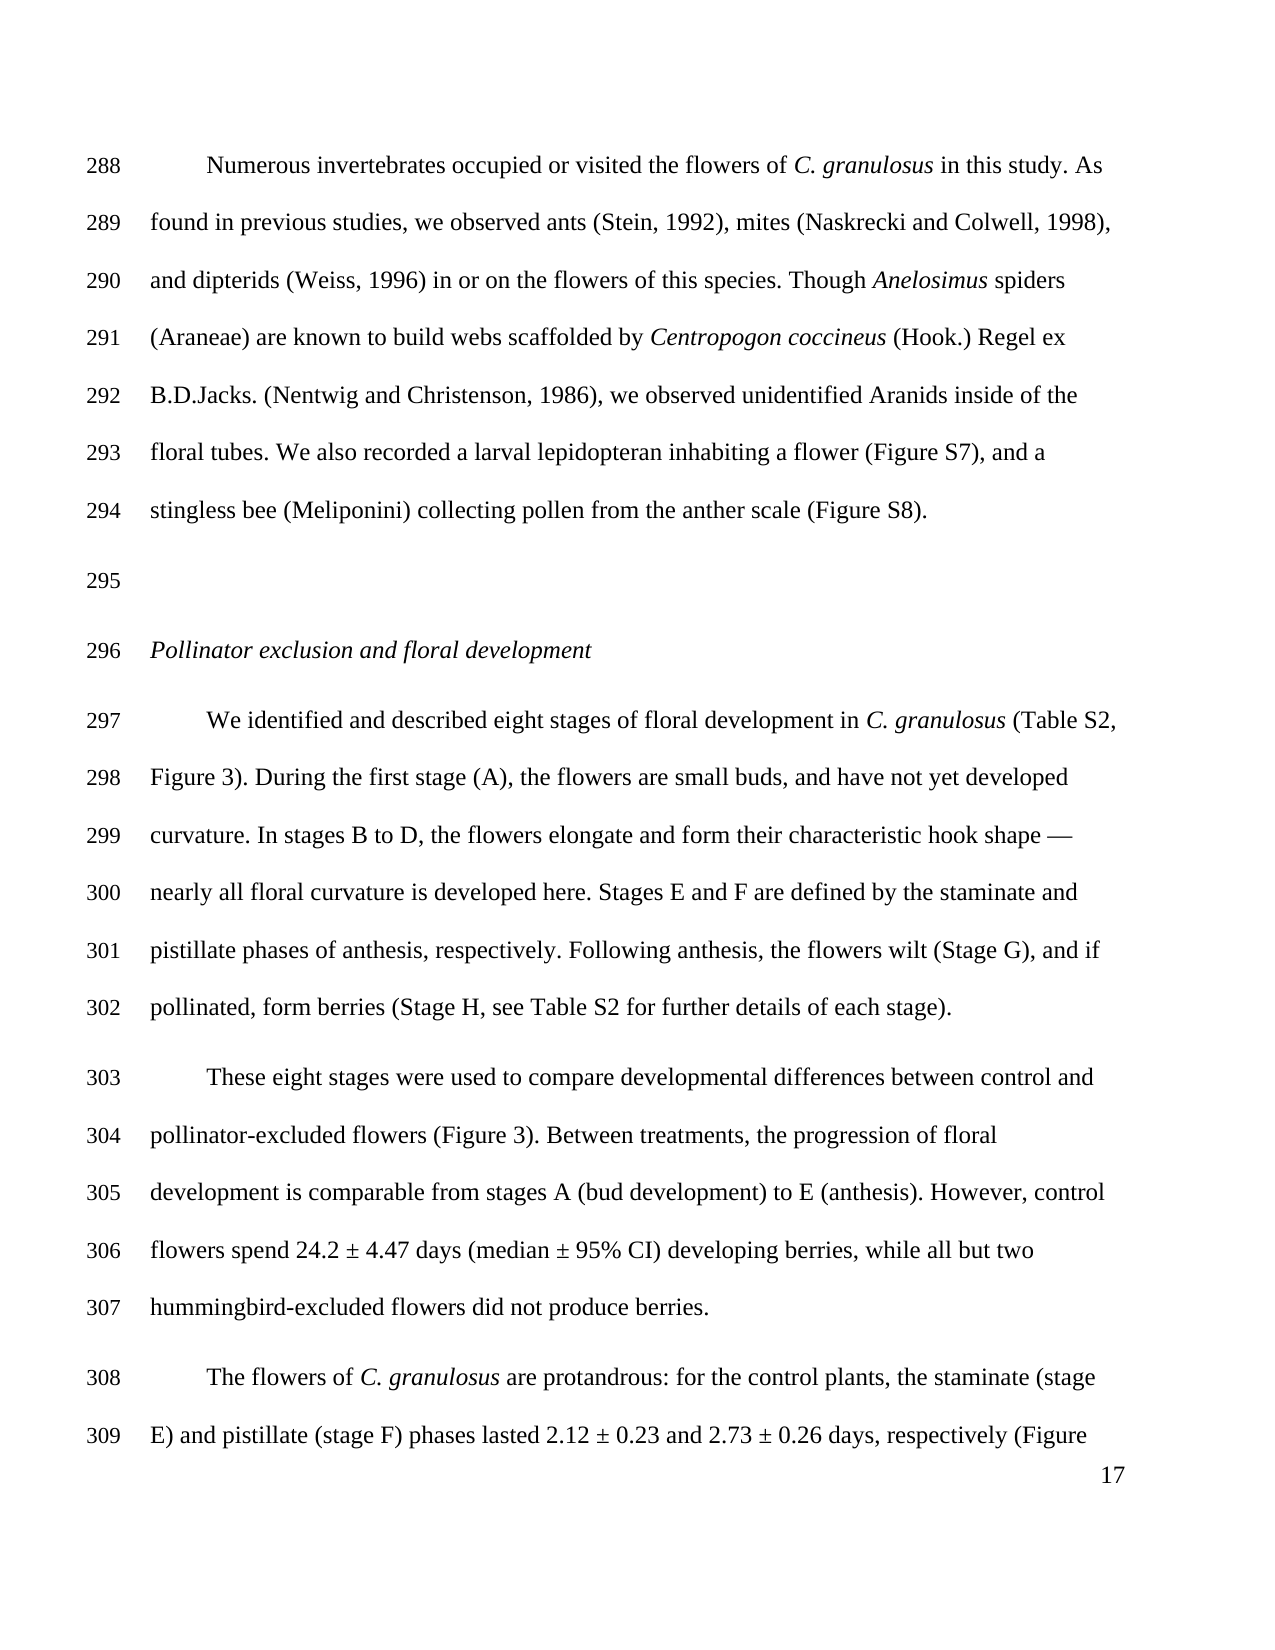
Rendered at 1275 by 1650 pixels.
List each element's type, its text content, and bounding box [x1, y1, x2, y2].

text We identified and described eight stages of floral development in C. granulosus (Table S2, Figure 3). During the first stage (A), the flowers are small buds, and have not yet developed curvature. In stages B to D, the flowers elongate and form their characteristic hook shape — nearly all floral curvature is developed here. Stages E and F are defined by the staminate and pistillate phases of anthesis, respectively. Following anthesis, the flowers wilt (Stage G), and if pollinated, form berries (Stage H, see Table S2 for further details of each stage). [150, 705, 1125, 1021]
text Numerous invertebrates occupied or visited the flowers of C. granulosus in this study. As found in previous studies, we observed ants (Stein, 1992), mites (Naskrecki and Colwell, 1998), and dipterids (Weiss, 1996) in or on the flowers of this species. Though Anelosimus spiders (Araneae) are known to build webs scaffolded by Centropogon coccineus (Hook.) Regel ex B.D.Jacks. (Nentwig and Christenson, 1986), we observed unidentified Aranids inside of the floral tubes. We also recorded a larval lepidopteran inhabiting a flower (Figure S7), and a stingless bee (Meliponini) collecting pollen from the anther scale (Figure S8). [150, 150, 1125, 524]
text These eight stages were used to compare developmental differences between control and pollinator-excluded flowers (Figure 3). Between treatments, the progression of floral development is comparable from stages A (bud development) to E (anthesis). However, control flowers spend 24.2 ± 4.47 days (median ± 95% CI) developing berries, while all but two hummingbird-excluded flowers did not produce berries. [150, 1062, 1125, 1321]
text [150, 1362, 1125, 1449]
text Pollinator exclusion and floral development [150, 635, 1125, 664]
